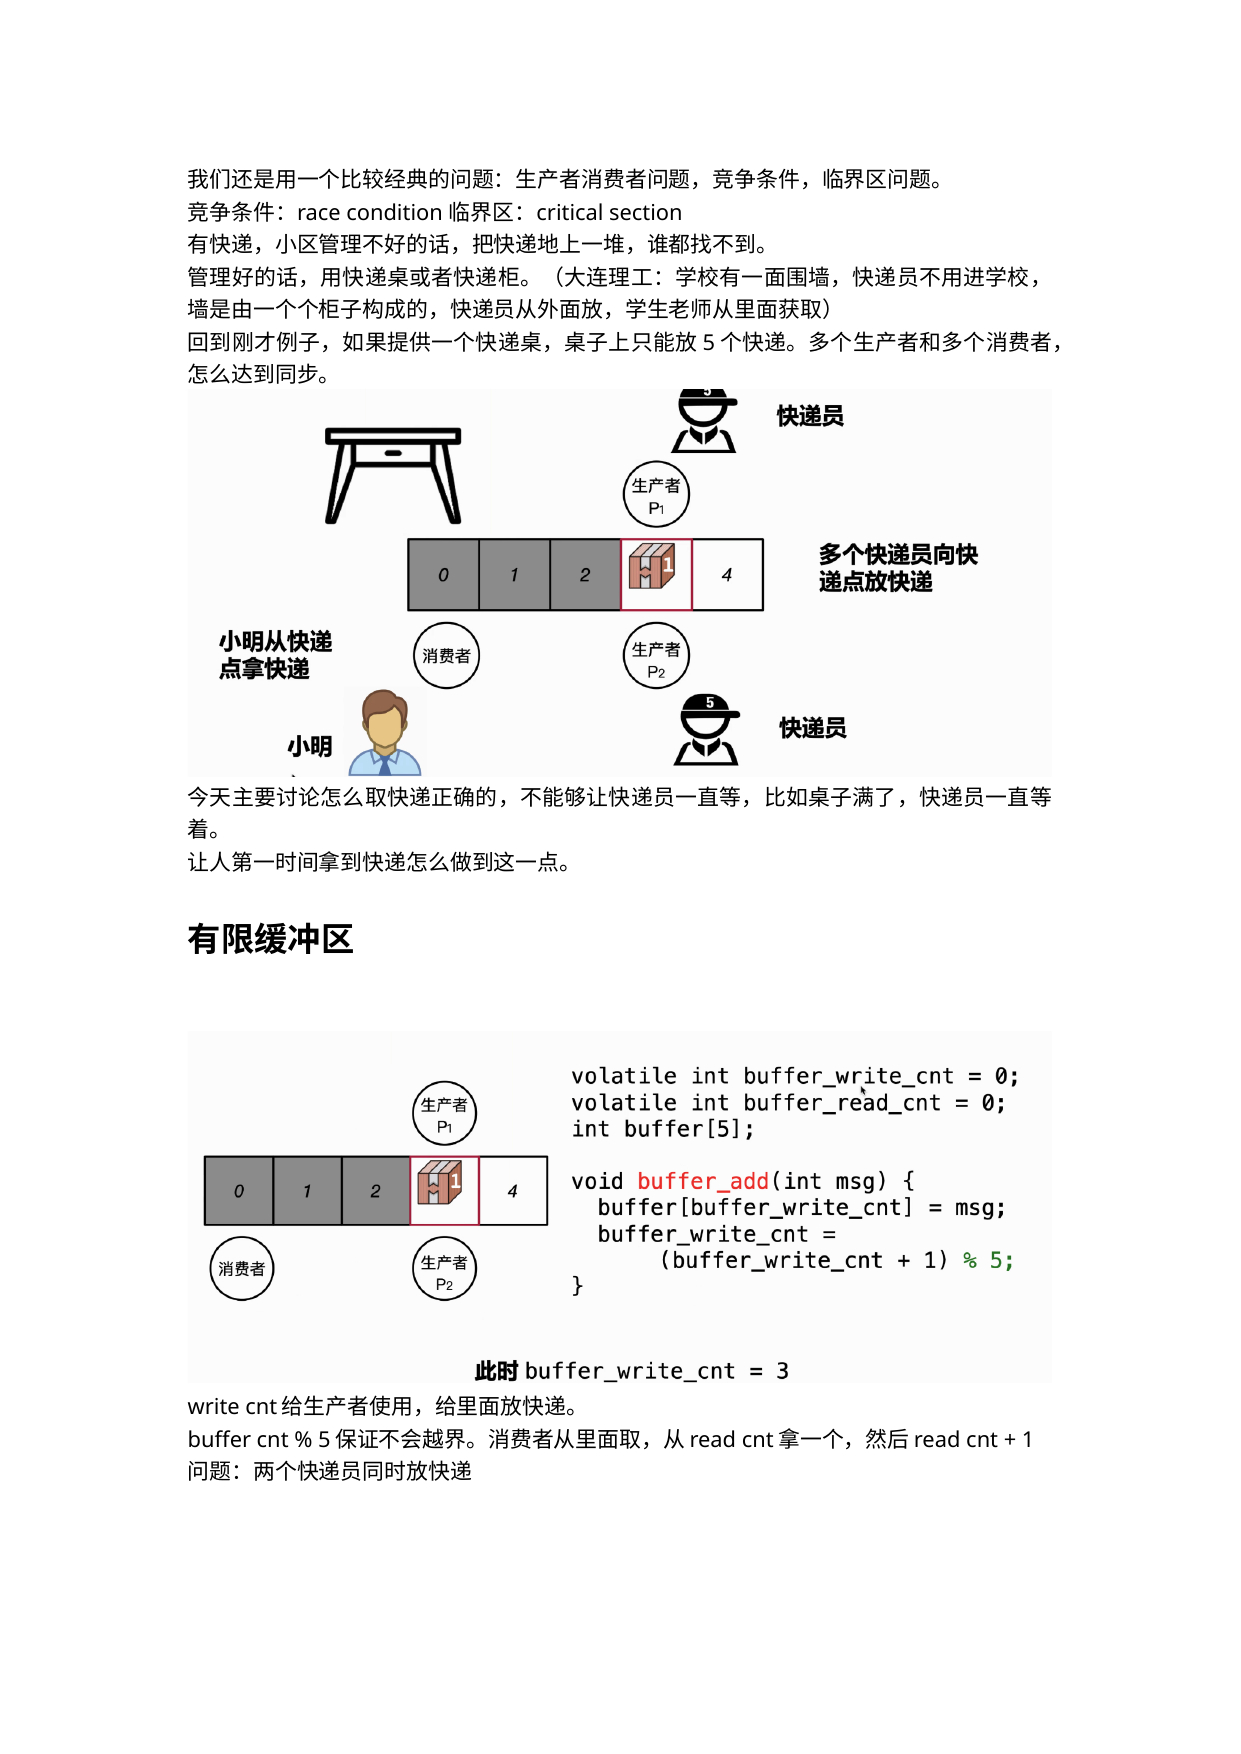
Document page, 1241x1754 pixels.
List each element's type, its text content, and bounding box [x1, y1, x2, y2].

text 竞争条件：race condition 临界区：critical section [187, 194, 1053, 227]
picture [187, 389, 1053, 777]
text 管理好的话，用快递桌或者快递柜。（大连理工：学校有一面围墙，快递员不用进学校，墙是由一个个柜子构成的，快递员从外面放，学生老师从里面获取） [187, 259, 1053, 324]
text 今天主要讨论怎么取快递正确的，不能够让快递员一直等，比如桌子满了，快递员一直等着。 [187, 779, 1053, 844]
text 问题：两个快递员同时放快递 [187, 1454, 1053, 1486]
text 我们还是用一个比较经典的问题：生产者消费者问题，竞争条件，临界区问题。 [187, 162, 1053, 194]
text 有快递，小区管理不好的话，把快递地上一堆，谁都找不到。 [187, 227, 1053, 259]
text 回到刚才例子，如果提供一个快递桌，桌子上只能放5个快递。多个生产者和多个消费者，怎么达到同步。 [187, 324, 1053, 389]
text buffer cnt % 5保证不会越界。消费者从里面取，从read cnt拿一个，然后read cnt + 1 [187, 1421, 1053, 1454]
text 让人第一时间拿到快递怎么做到这一点。 [187, 844, 1053, 877]
subtitle 有限缓冲区 [187, 904, 1053, 969]
picture [187, 1031, 1053, 1383]
text write cnt给生产者使用，给里面放快递。 [187, 1389, 1053, 1421]
